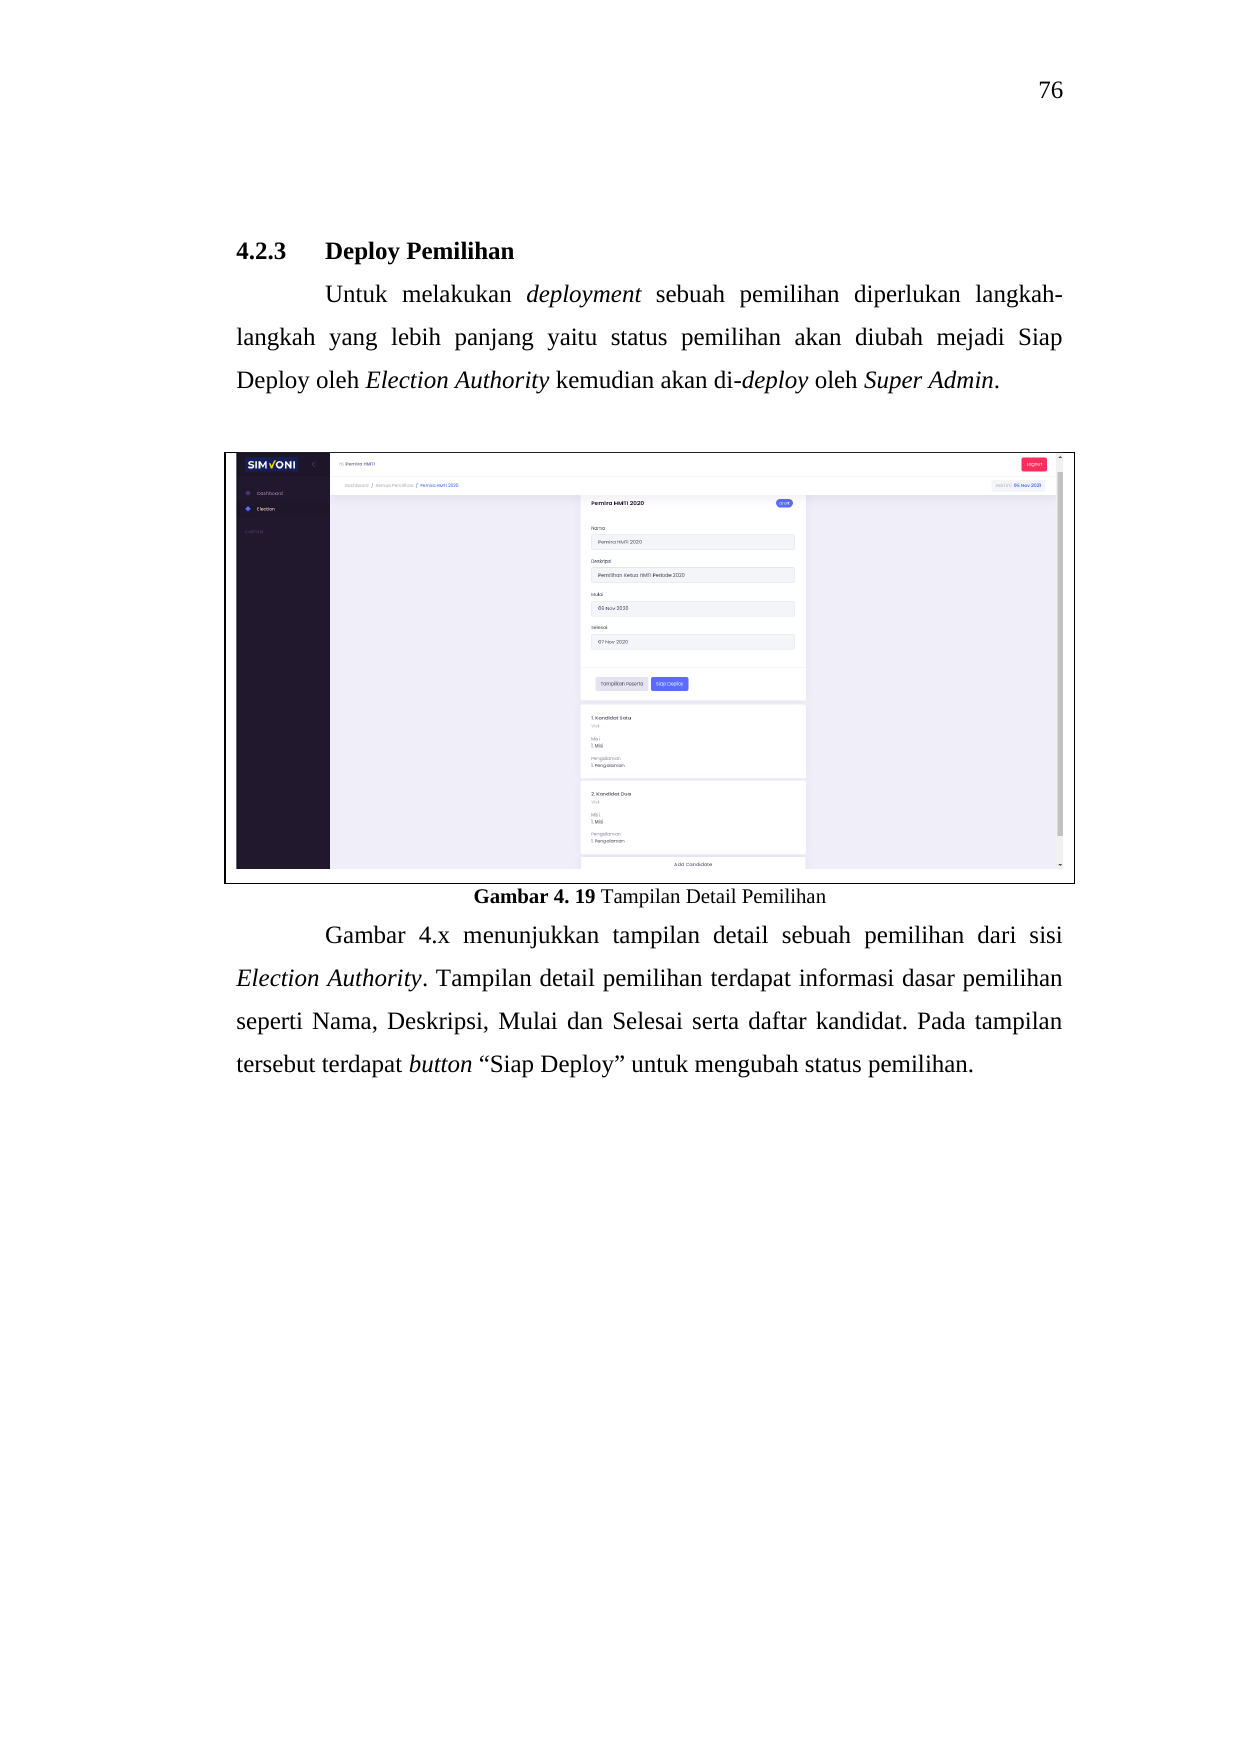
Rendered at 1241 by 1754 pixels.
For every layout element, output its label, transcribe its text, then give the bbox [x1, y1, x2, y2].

text Untuk melakukan deployment sebuah pemilihan diperlukan langkah-langkah yang lebih panjang yaitu status pemilihan akan diubah mejadi Siap Deploy oleh Election Authority kemudian akan di-deploy oleh Super Admin. [236, 279, 1063, 394]
subtitle Deploy Pemilihan [236, 236, 1063, 265]
table_header [226, 453, 1074, 883]
picture [236, 452, 1064, 869]
text Gambar 4.x menunjukkan tampilan detail sebuah pemilihan dari sisi Election Authority. Tampilan detail pemilihan terdapat informasi dasar pemilihan seperti Nama, Deskripsi, Mulai dan Selesai serta daftar kandidat. Pada tampilan tersebut terdapat button “Siap Deploy” untuk mengubah status pemilihan. [236, 920, 1063, 1078]
text Gambar 4. 19 Tampilan Detail Pemilihan [236, 884, 1063, 908]
